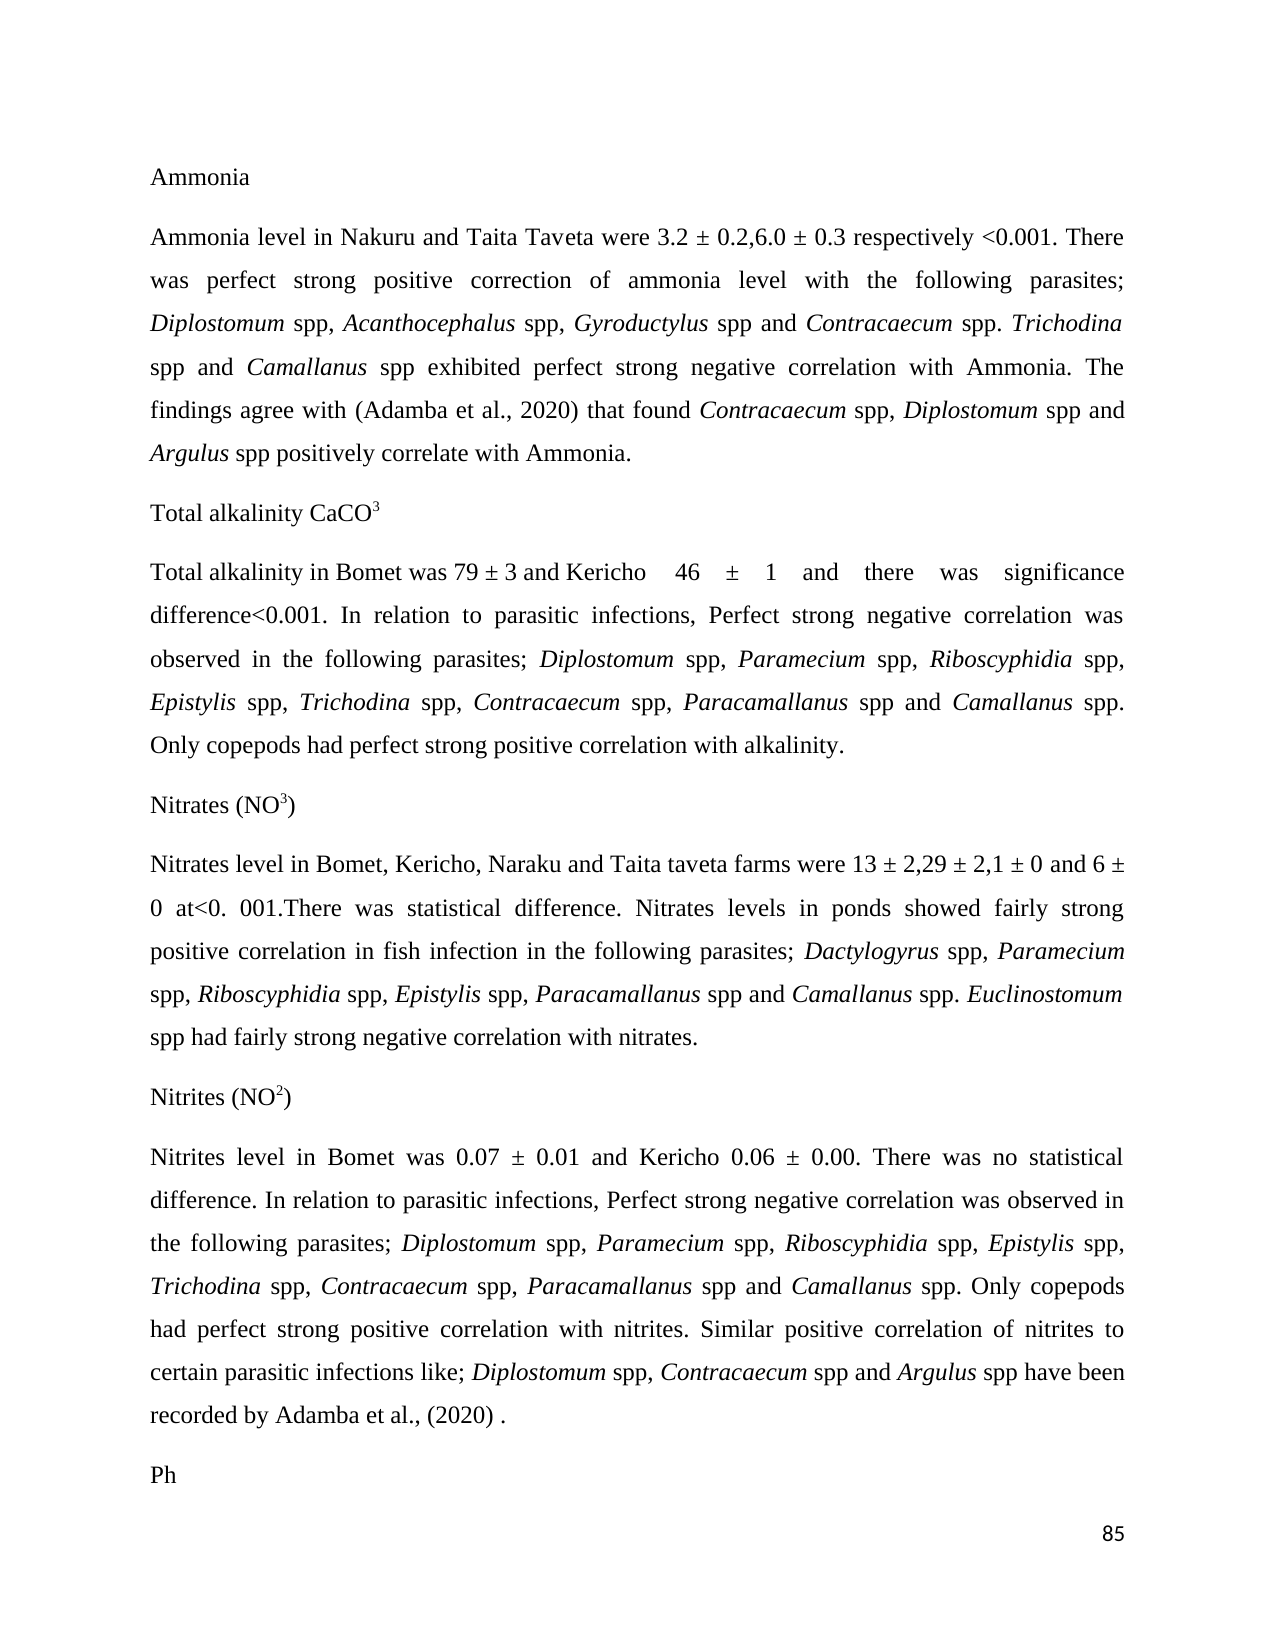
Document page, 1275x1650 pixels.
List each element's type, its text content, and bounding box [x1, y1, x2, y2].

text Nitrates level in Bomet, Kericho, Naraku and Taita taveta farms were 13 ± 2,29 ± 2,1 ± 0 and 6 ± 0 at<0. 001.There was statistical difference. Nitrates levels in ponds showed fairly strong positive correlation in fish infection in the following parasites; Dactylogyrus spp, Paramecium spp, Riboscyphidia spp, Epistylis spp, Paracamallanus spp and Camallanus spp. Euclinostomum spp had fairly strong negative correlation with nitrates. [150, 849, 1125, 1051]
text Ammonia level in Nakuru and Taita Taveta were 3.2 ± 0.2,6.0 ± 0.3 respectively <0.001. There was perfect strong positive correction of ammonia level with the following parasites; Diplostomum spp, Acanthocephalus spp, Gyroductylus spp and Contracaecum spp. Trichodina spp and Camallanus spp exhibited perfect strong negative correlation with Ammonia. The findings agree with that found Contracaecum spp, Diplostomum spp and Argulus spp positively correlate with Ammonia. [150, 222, 1125, 467]
text Nitrites level in Bomet was 0.07 ± 0.01 and Kericho 0.06 ± 0.00. There was no statistical difference. In relation to parasitic infections, Perfect strong negative correlation was observed in the following parasites; Diplostomum spp, Paramecium spp, Riboscyphidia spp, Epistylis spp, Trichodina spp, Contracaecum spp, Paracamallanus spp and Camallanus spp. Only copepods had perfect strong positive correlation with nitrites. Similar positive correlation of nitrites to certain parasitic infections like; Diplostomum spp, Contracaecum spp and Argulus spp have been recorded by . [150, 1142, 1125, 1429]
text Ammonia [150, 162, 1125, 191]
text Ph [150, 1460, 1125, 1489]
text Nitrates (NO3) [150, 790, 1125, 818]
text Nitrites (NO2) [150, 1082, 1125, 1111]
text Total alkalinity in Bomet was 79 ± 3 and Kericho 46 ± 1 and there was significance difference<0.001. In relation to parasitic infections, Perfect strong negative correlation was observed in the following parasites; Diplostomum spp, Paramecium spp, Riboscyphidia spp, Epistylis spp, Trichodina spp, Contracaecum spp, Paracamallanus spp and Camallanus spp. Only copepods had perfect strong positive correlation with alkalinity. [150, 557, 1125, 759]
text Total alkalinity CaCO3 [150, 498, 1125, 526]
